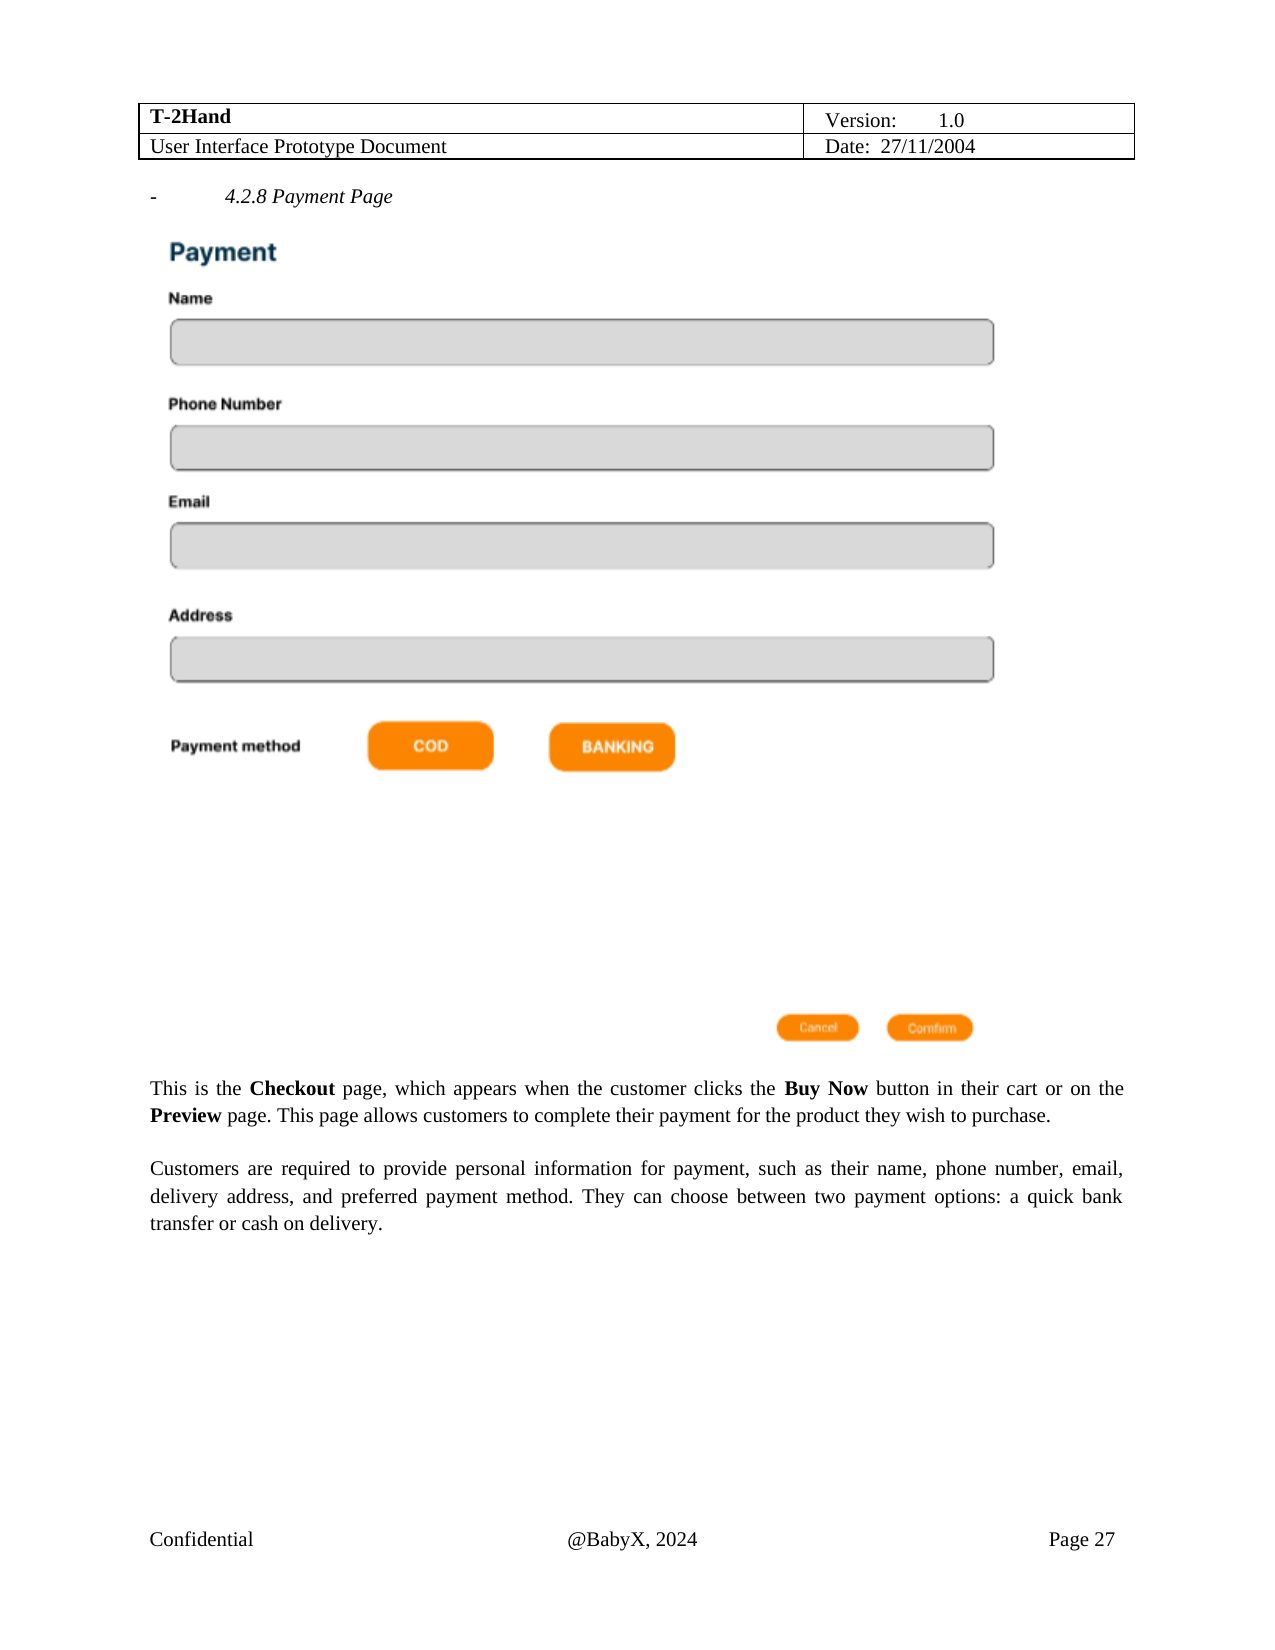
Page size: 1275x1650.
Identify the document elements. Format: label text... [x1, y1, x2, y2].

text This is the Checkout page, which appears when the customer clicks the Buy Now button in their cart or on the Preview page. This page allows customers to complete their payment for the product they wish to purchase. [150, 1076, 1125, 1127]
picture [150, 236, 1007, 1048]
subtitle 4.2.8 Payment Page [150, 184, 1125, 208]
text Customers are required to provide personal information for payment, such as their name, phone number, email, delivery address, and preferred payment method. They can choose between two payment options: a quick bank transfer or cash on delivery. [150, 1156, 1125, 1235]
